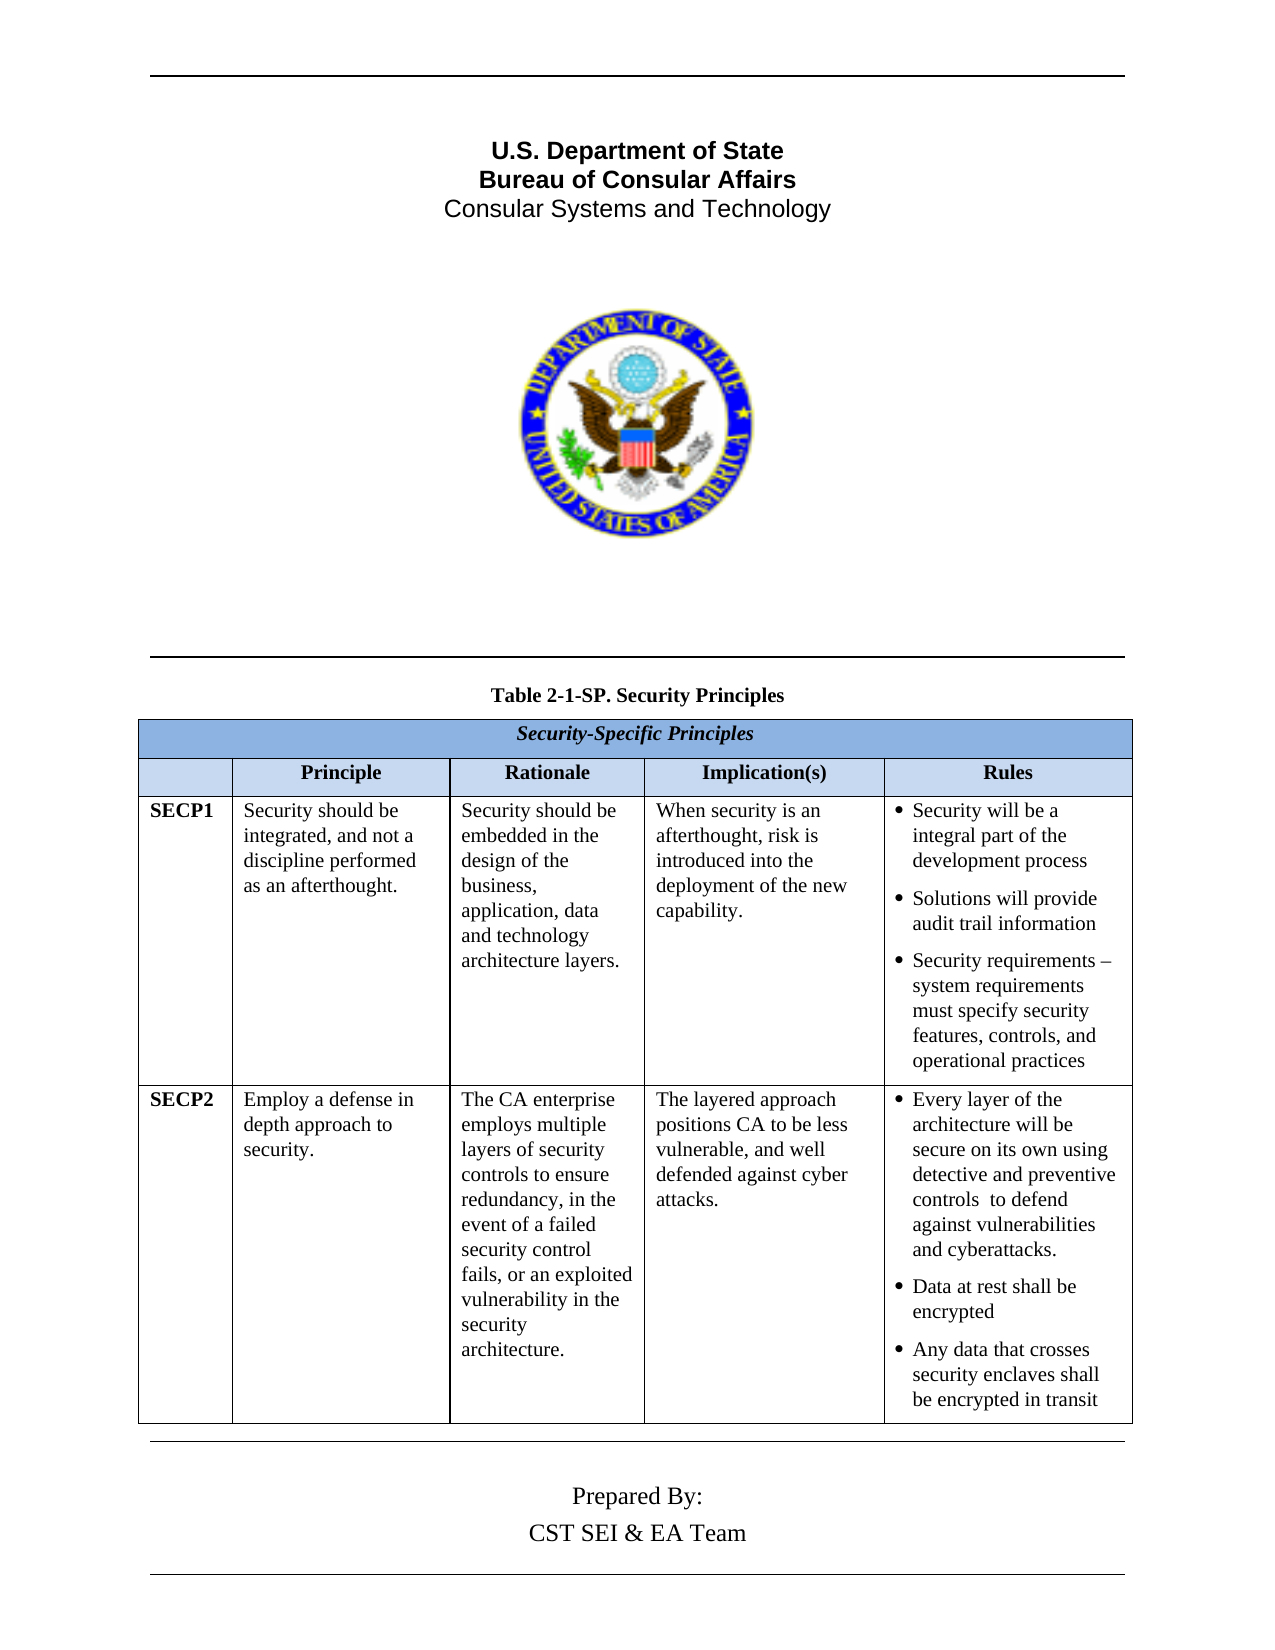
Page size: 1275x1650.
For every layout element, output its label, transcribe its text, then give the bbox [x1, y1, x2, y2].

table_cell Employ a defense in depth approach to security. [233, 1086, 449, 1423]
table_cell Security should be integrated, and not a discipline performed as an afterthought. [233, 797, 449, 1085]
table_cell [139, 759, 232, 796]
table_cell Rules [885, 759, 1132, 796]
table_cell Security should be embedded in the design of the business, application, data and technology architecture layers. [451, 797, 644, 1085]
table_cell Implication(s) [645, 759, 884, 796]
table_header Security-Specific Principles [139, 720, 1132, 758]
table_cell SECP2 [139, 1086, 232, 1423]
table_cell Security will be a integral part of the development process Solutions will provide audit trail information Security requirements – system requirements must specify security features, controls, and operational practices [885, 797, 1132, 1085]
table_cell SECP1 [139, 797, 232, 1085]
table_cell Principle [233, 759, 449, 796]
table_cell The CA enterprise employs multiple layers of security controls to ensure redundancy, in the event of a failed security control fails, or an exploited vulnerability in the security architecture. [451, 1086, 644, 1423]
table_cell Every layer of the architecture will be secure on its own using detective and preventive controls to defend against vulnerabilities and cyberattacks. Data at rest shall be encrypted Any data that crosses security enclaves shall be encrypted in transit User management – all systems must have defined processes for requesting, issuing, and closing user accounts Least privilege – Security privileges will be just enough to perform requisite activities based on user roles and attributes. [885, 1086, 1132, 1423]
text Table 2-1-SP. Security Principles- [150, 683, 1125, 707]
table_cell Rationale [451, 759, 644, 796]
table_cell When security is an afterthought, risk is introduced into the deployment of the new capability. [645, 797, 884, 1085]
table_cell The layered approach positions CA to be less vulnerable, and well defended against cyber attacks. [645, 1086, 884, 1423]
